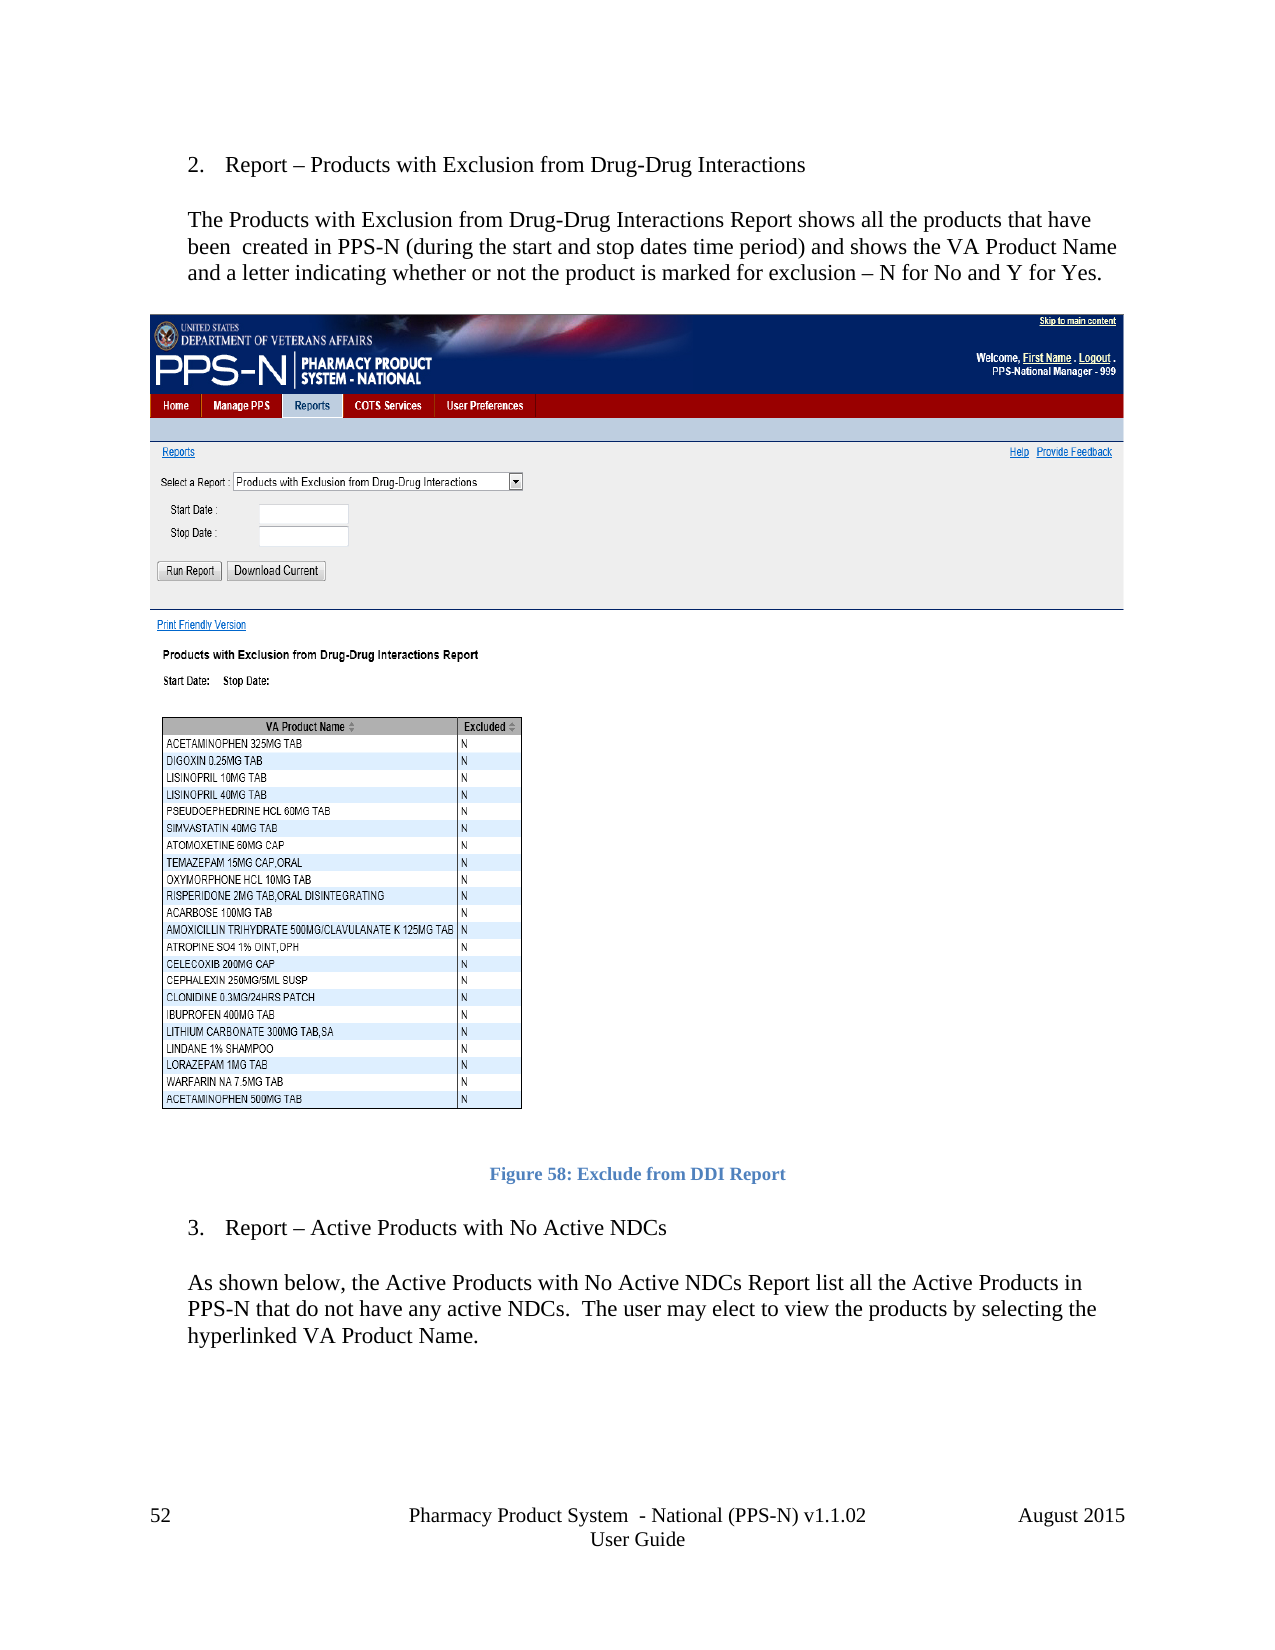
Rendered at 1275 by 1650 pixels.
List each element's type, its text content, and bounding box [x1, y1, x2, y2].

text As shown below, the Active Products with No Active NDCs Report list all the Active Products in PPS-N that do not have any active NDCs. The user may elect to view the products by selecting the hyperlinked VA Product Name. [187, 1269, 1125, 1348]
picture [150, 314, 1124, 1134]
text Figure 58: Exclude from DDI Report [150, 1163, 1125, 1184]
list Report – Active Products with No Active NDCs [187, 1214, 1125, 1240]
list Report – Products with Exclusion from Drug-Drug Interactions [187, 151, 1125, 177]
text The Products with Exclusion from Drug-Drug Interactions Report shows all the products that have been created in PPS-N (during the start and stop dates time period) and shows the VA Product Name and a letter indicating whether or not the product is marked for exclusion – N for No and Y for Yes. [187, 207, 1125, 286]
